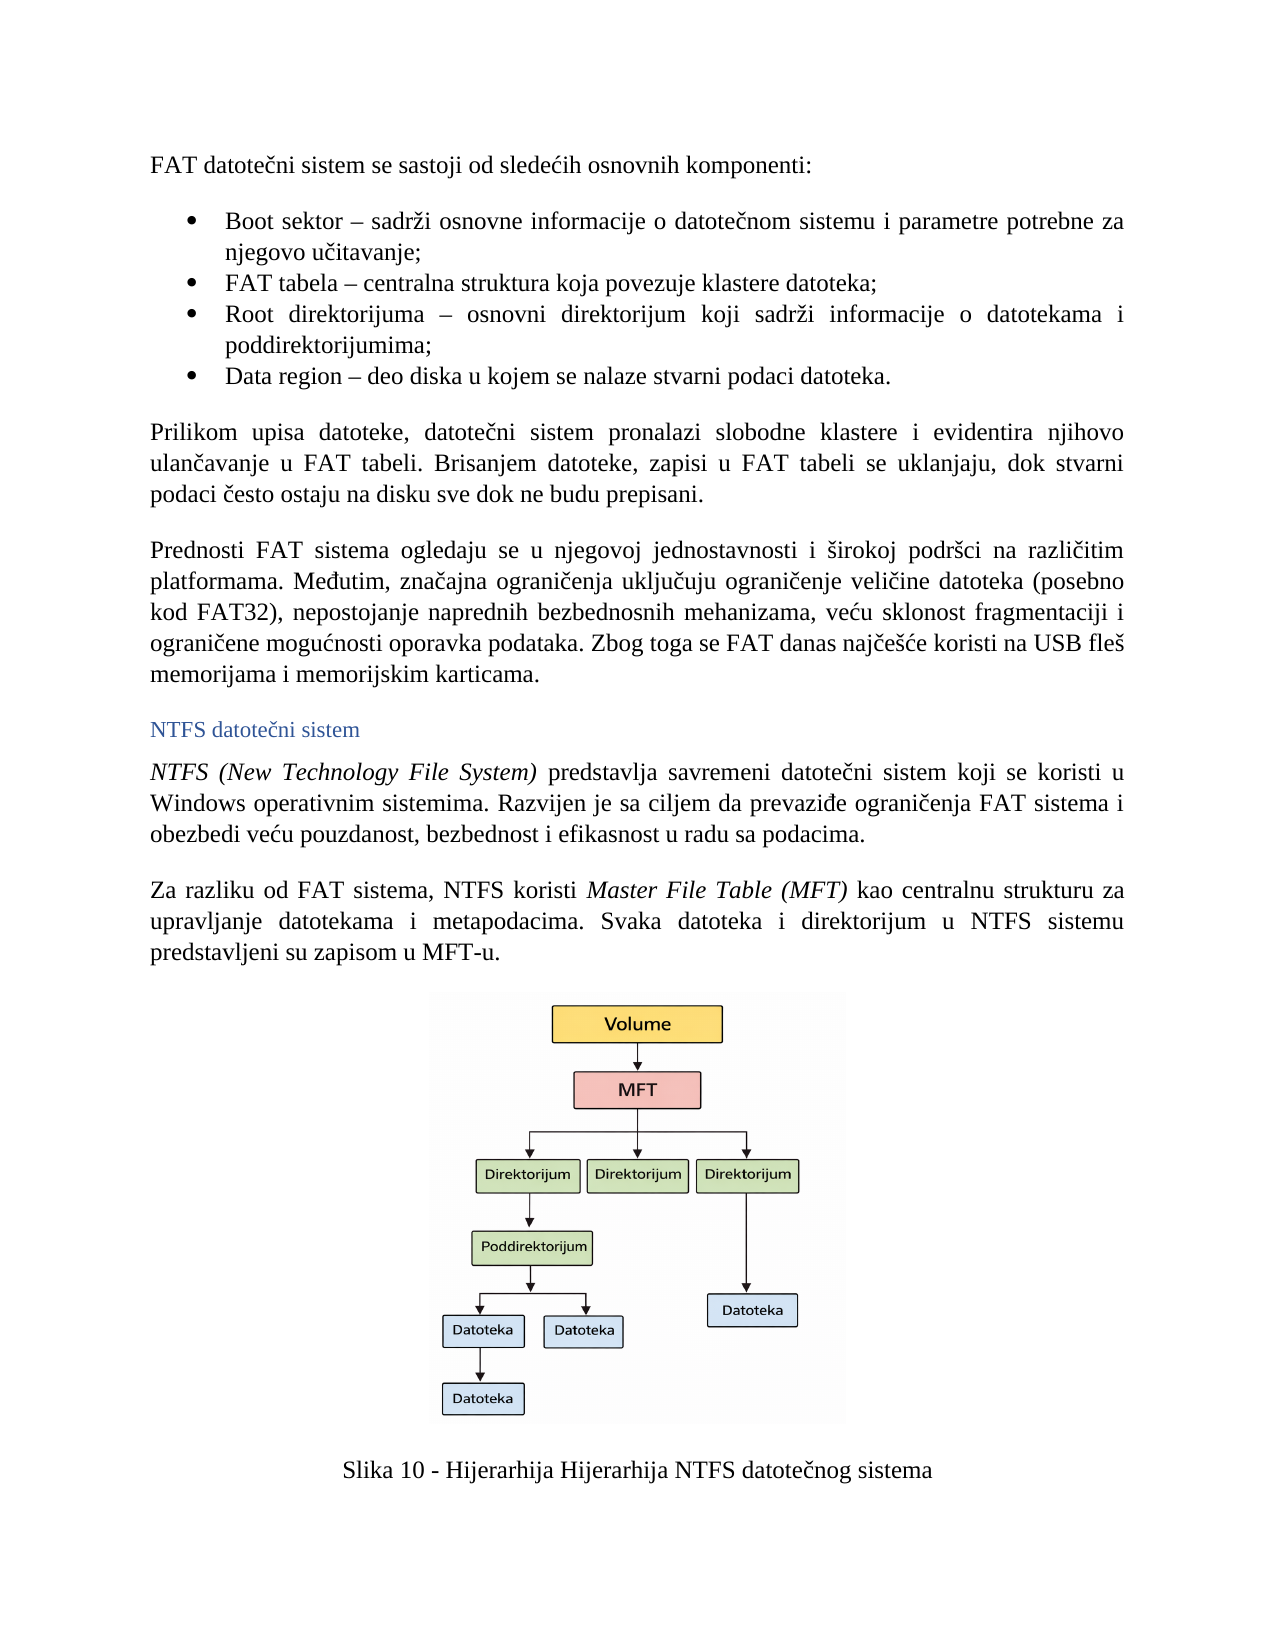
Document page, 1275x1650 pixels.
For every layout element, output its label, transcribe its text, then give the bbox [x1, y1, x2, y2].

subtitle NTFS datotečni sistem [150, 716, 1125, 742]
list FAT tabela – centralna struktura koja povezuje klastere datoteka; [187, 268, 1125, 297]
list Data region – deo diska u kojem se nalaze stvarni podaci datoteka. [187, 361, 1125, 390]
text NTFS (New Technology File System) predstavlja savremeni datotečni sistem koji se koristi u Windows operativnim sistemima. Razvijen je sa ciljem da prevaziđe ograničenja FAT sistema i obezbedi veću pouzdanost, bezbednost i efikasnost u radu sa podacima. [150, 757, 1125, 847]
text Slika 10 - Hijerarhija Hijerarhija NTFS datotečnog sistema [150, 1455, 1125, 1484]
picture [429, 992, 846, 1424]
text Za razliku od FAT sistema, NTFS koristi Master File Table (MFT) kao centralnu strukturu za upravljanje datotekama i metapodacima. Svaka datoteka i direktorijum u NTFS sistemu predstavljeni su zapisom u MFT-u. [150, 875, 1125, 966]
list Root direktorijuma – osnovni direktorijum koji sadrži informacije o datotekama i poddirektorijumima; [187, 299, 1125, 359]
text FAT datotečni sistem se sastoji od sledećih osnovnih komponenti: [150, 150, 1125, 179]
text Prednosti FAT sistema ogledaju se u njegovoj jednostavnosti i širokoj podršci na različitim platformama. Međutim, značajna ograničenja uključuju ograničenje veličine datoteka (posebno kod FAT32), nepostojanje naprednih bezbednosnih mehanizama, veću sklonost fragmentaciji i ograničene mogućnosti oporavka podataka. Zbog toga se FAT danas najčešće koristi na USB fleš memorijama i memorijskim karticama. [150, 535, 1125, 688]
list Boot sektor – sadrži osnovne informacije o datotečnom sistemu i parametre potrebne za njegovo učitavanje; [187, 206, 1125, 266]
text Prilikom upisa datoteke, datotečni sistem pronalazi slobodne klastere i evidentira njihovo ulančavanje u FAT tabeli. Brisanjem datoteke, zapisi u FAT tabeli se uklanjaju, dok stvarni podaci često ostaju na disku sve dok ne budu prepisani. [150, 417, 1125, 508]
